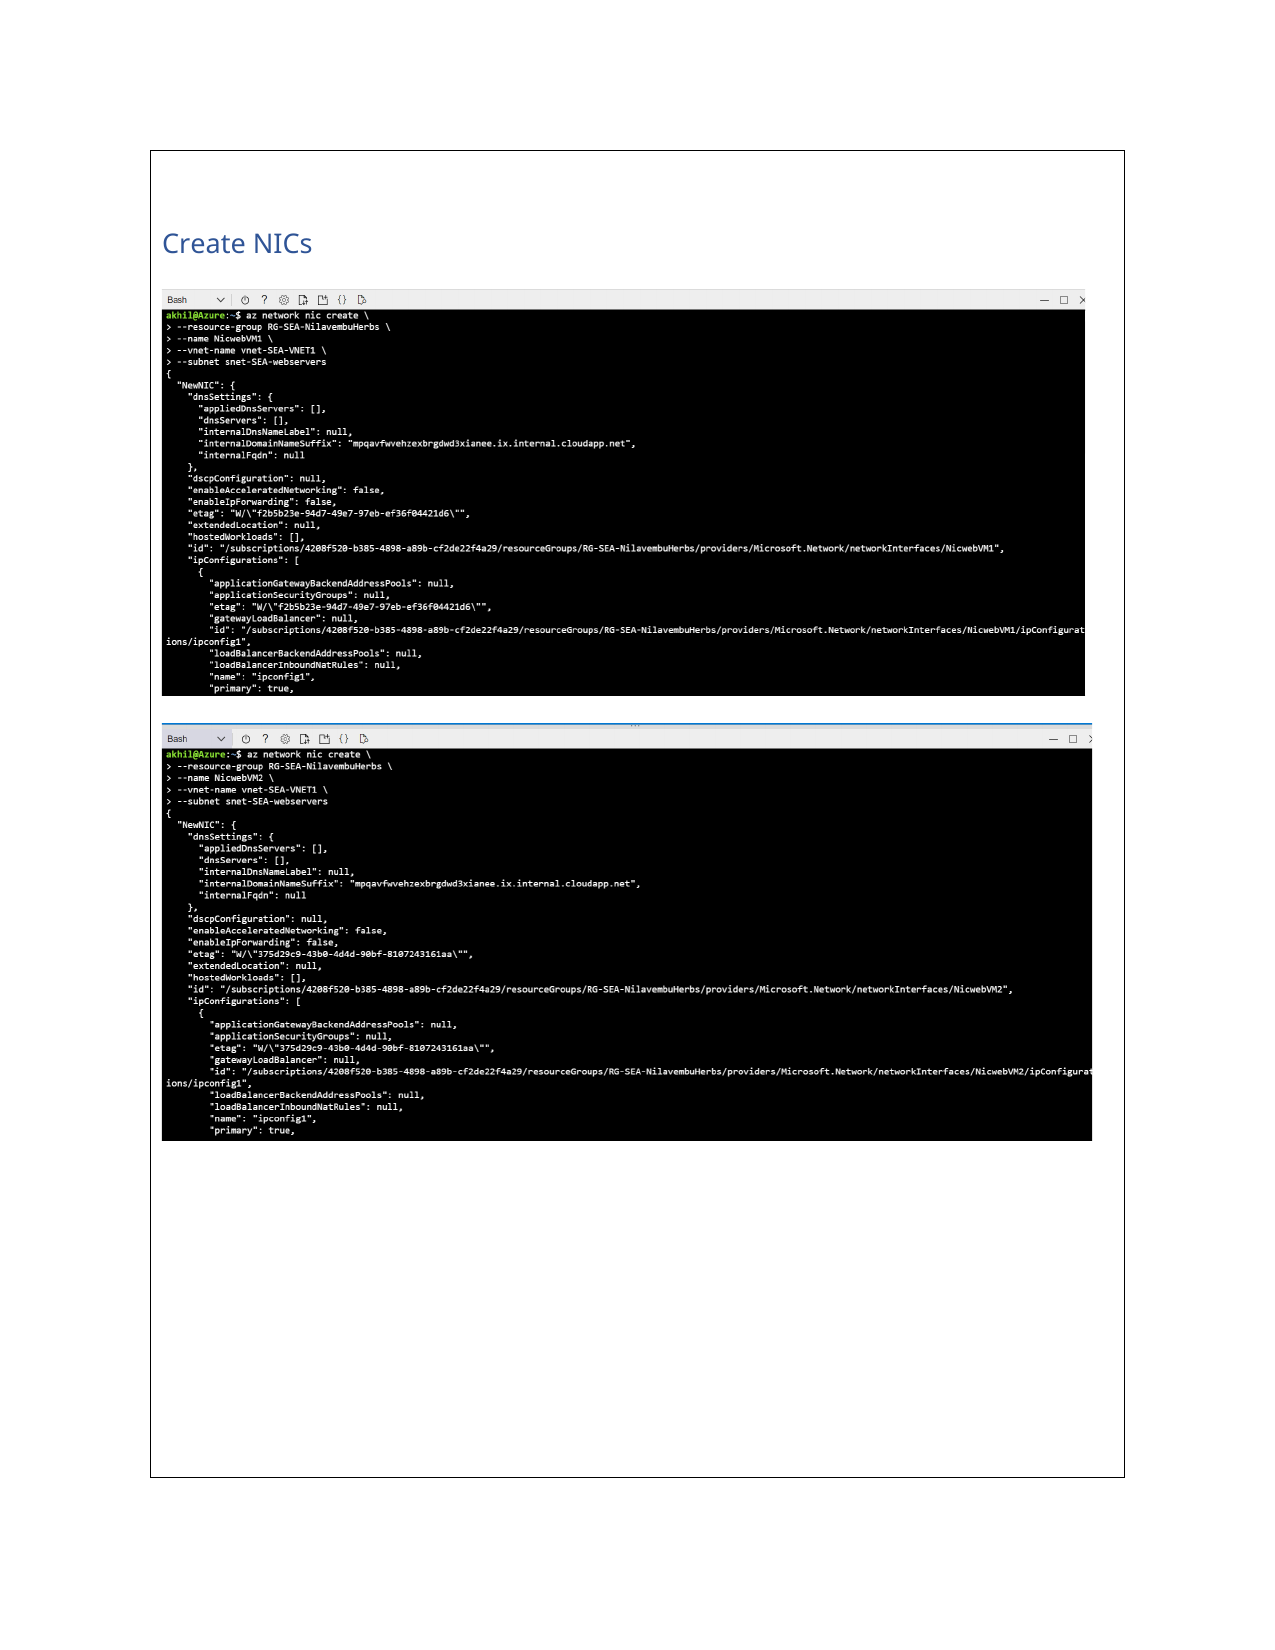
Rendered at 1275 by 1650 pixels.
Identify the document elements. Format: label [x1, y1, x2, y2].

picture [161, 289, 1086, 696]
picture [161, 723, 1093, 1141]
table_header [151, 151, 1124, 1477]
